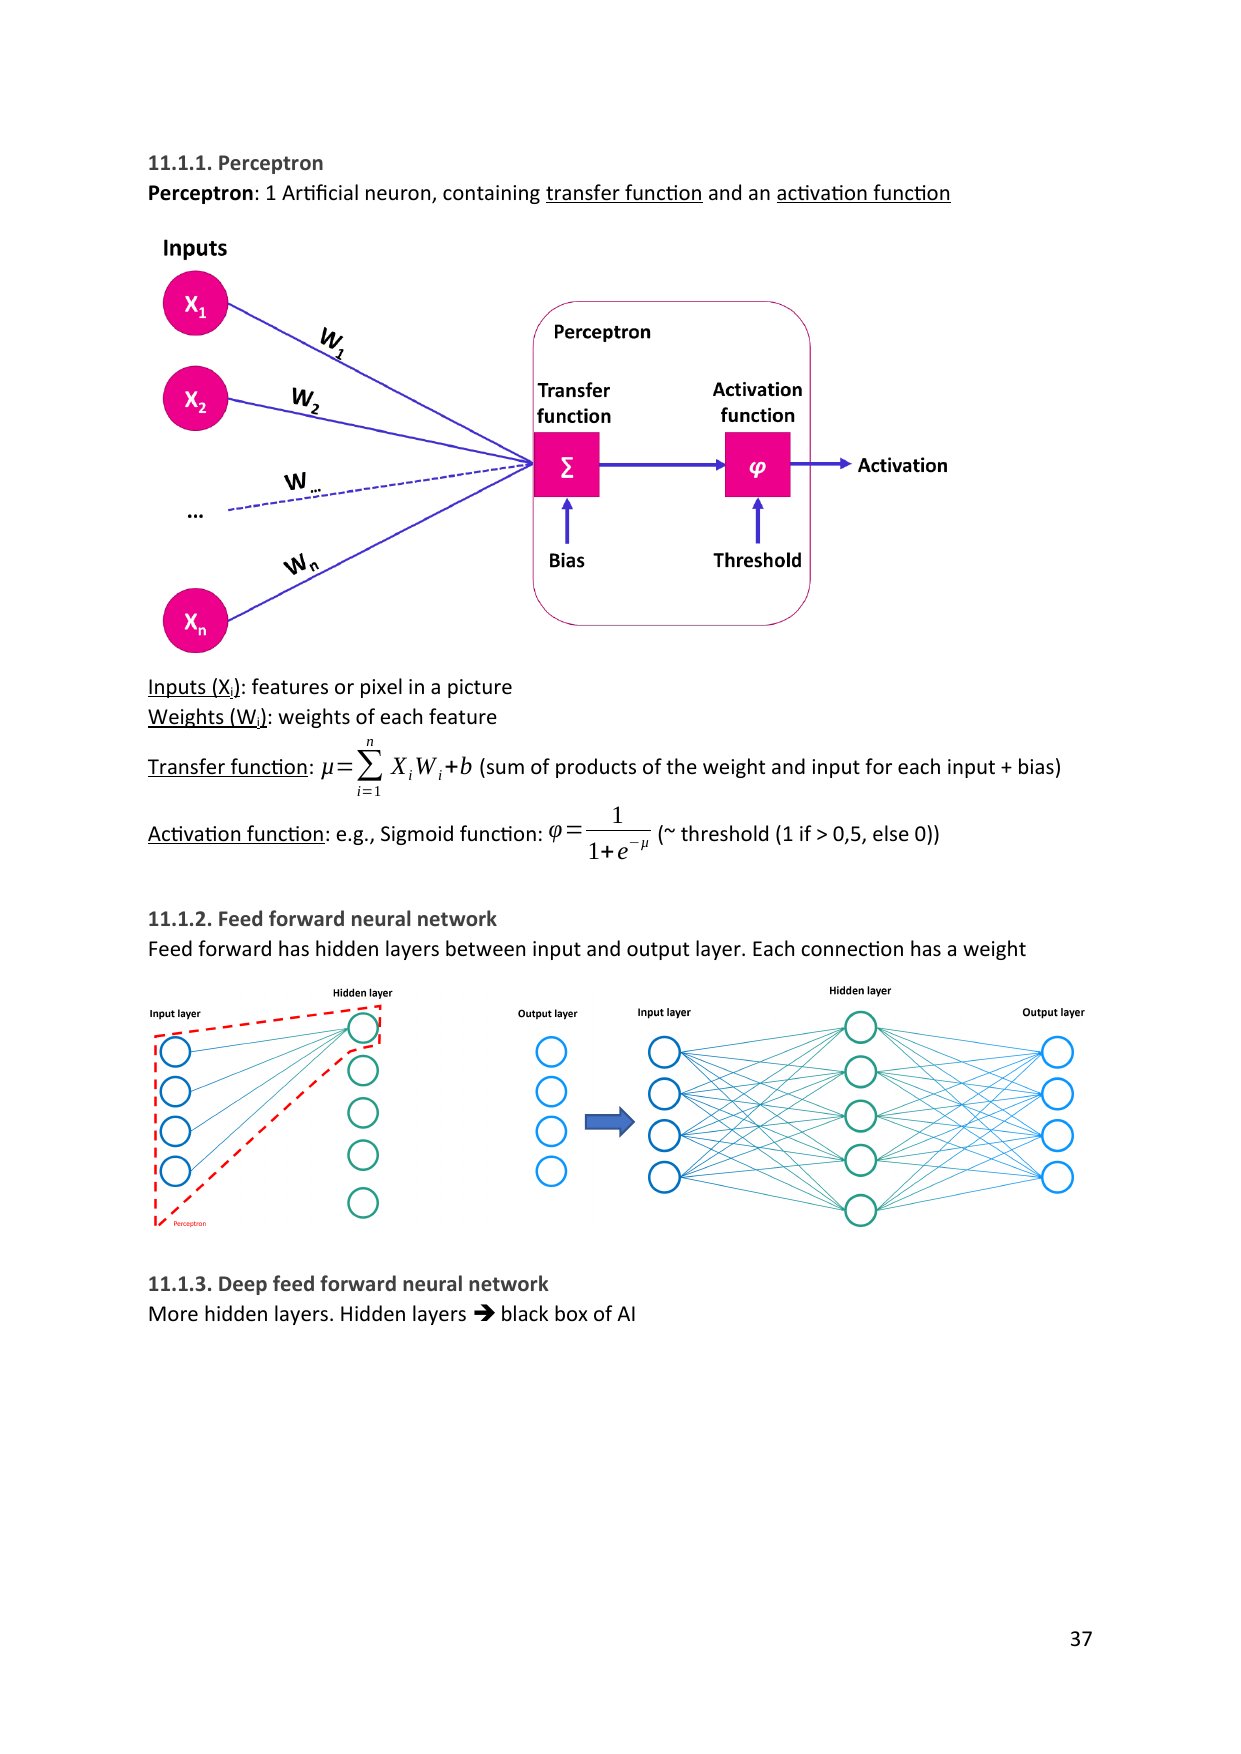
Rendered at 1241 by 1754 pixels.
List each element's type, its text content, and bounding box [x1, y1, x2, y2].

picture [147, 224, 961, 653]
text Weights (Wi): weights of each feature [148, 702, 1093, 730]
text Feed forward has hidden layers between input and output layer. Each connection has a weight [148, 934, 1093, 962]
text More hidden layers. Hidden layers black box of AI [148, 1299, 1093, 1327]
picture [634, 981, 1091, 1230]
subtitle Perceptron [148, 148, 1093, 176]
text Activation function: e.g., Sigmoid function: (~ threshold (1 if > 0,5, else 0)) [148, 802, 1093, 864]
picture [147, 986, 593, 1230]
text Perceptron: 1 Artificial neuron, containing transfer function and an activation function [148, 178, 1093, 206]
text Transfer function: (sum of products of the weight and input for each input + bias) [148, 732, 1093, 799]
subtitle Feed forward neural network [148, 904, 1093, 932]
text Inputs (Xi): features or pixel in a picture [148, 672, 1093, 700]
subtitle Deep feed forward neural network [148, 1269, 1093, 1297]
